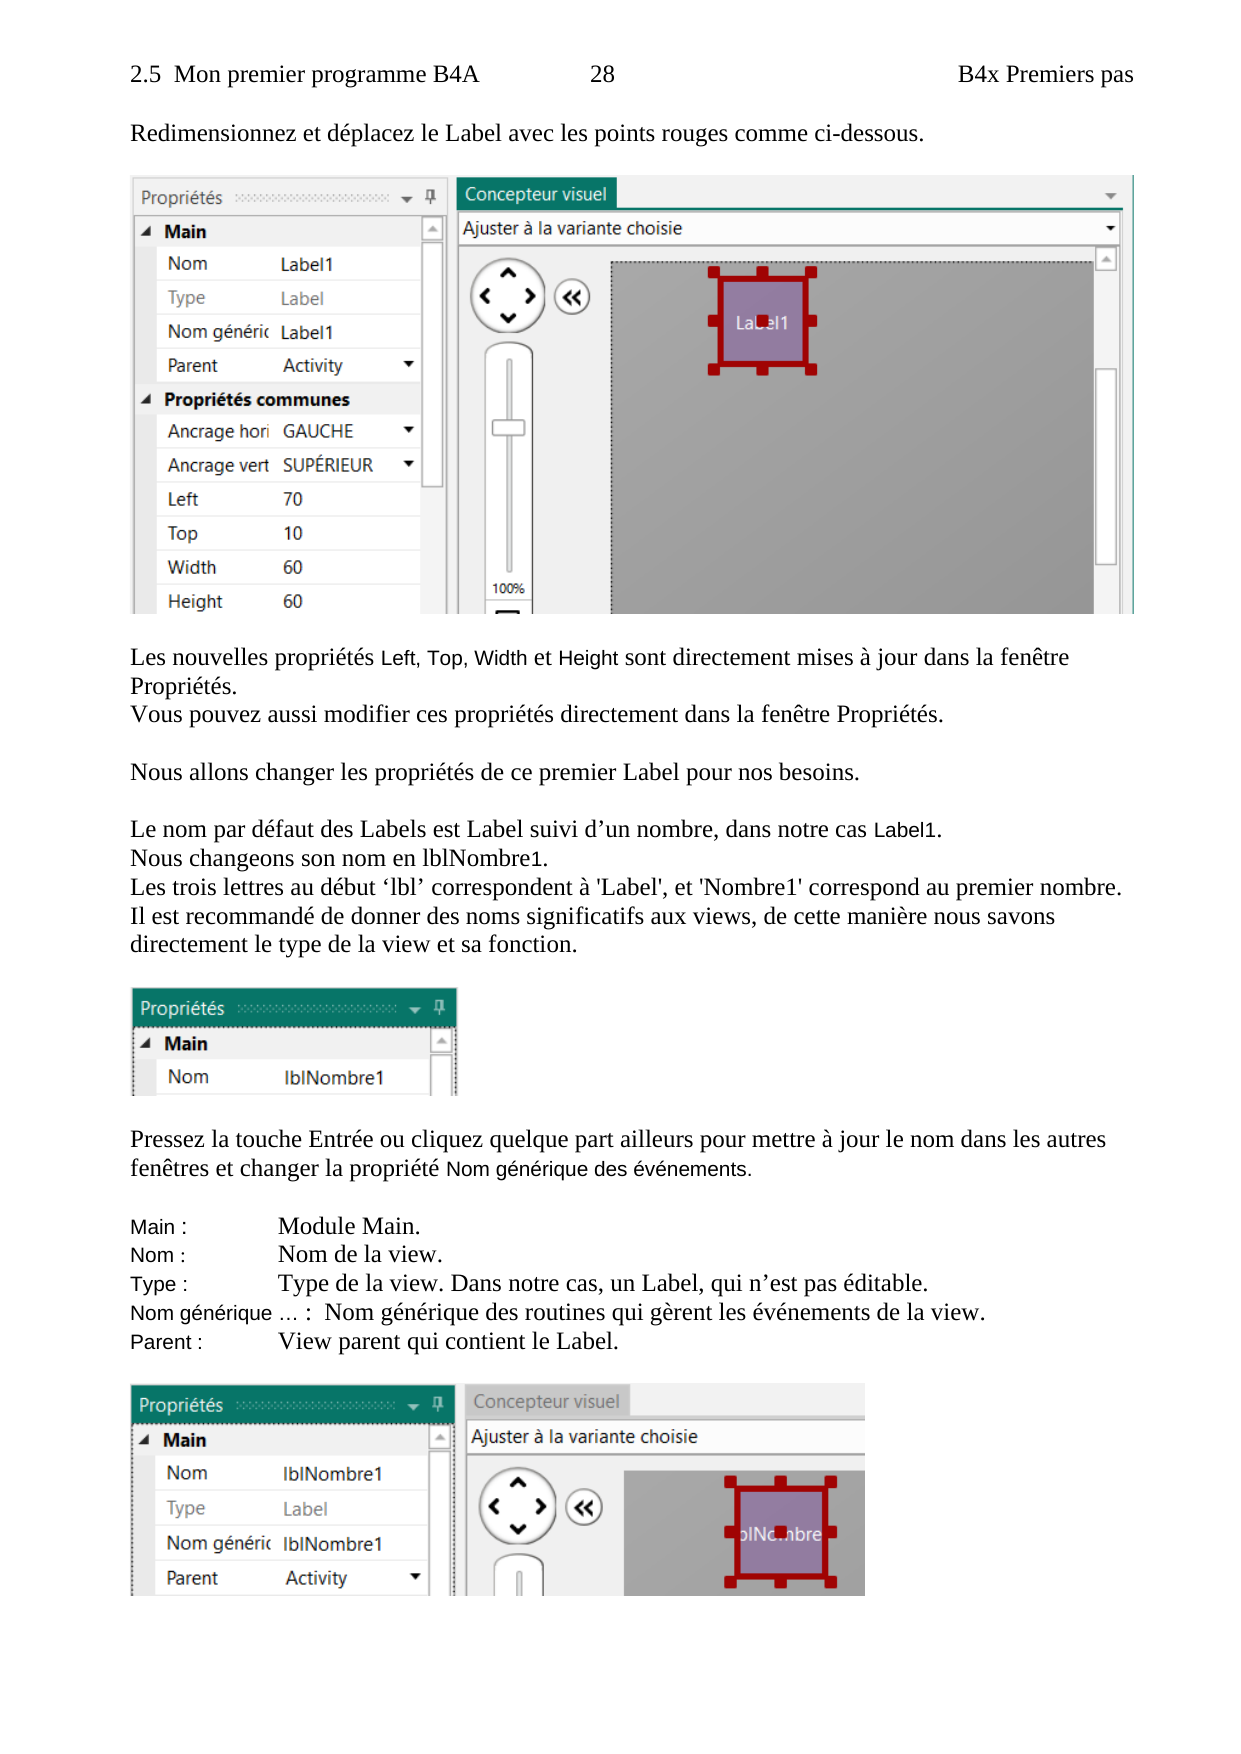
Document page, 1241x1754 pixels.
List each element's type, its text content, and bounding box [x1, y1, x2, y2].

text Nous allons changer les propriétés de ce premier Label pour nos besoins. [130, 757, 1134, 786]
text Type : Type de la view. Dans notre cas, un Label, qui n’est pas éditable. [130, 1268, 1134, 1297]
text Les trois lettres au début ‘lbl’ correspondent à 'Label', et 'Nombre1' correspond au premier nombre. [130, 872, 1134, 901]
text Vous pouvez aussi modifier ces propriétés directement dans la fenêtre Propriétés. [130, 699, 1134, 728]
text Redimensionnez et déplacez le Label avec les points rouges comme ci-dessous. [130, 118, 1134, 147]
text Nom : Nom de la view. [130, 1239, 1134, 1268]
text Il est recommandé de donner des noms significatifs aux views, de cette manière nous savons directement le type de la view et sa fonction. [130, 901, 1134, 958]
text Parent : View parent qui contient le Label. [130, 1326, 1134, 1354]
picture [129, 987, 459, 1096]
picture [129, 175, 1134, 614]
picture [129, 1383, 865, 1596]
text Nom générique … : Nom générique des routines qui gèrent les événements de la view. [130, 1297, 1134, 1326]
text Le nom par défaut des Labels est Label suivi d’un nombre, dans notre cas Label1. [130, 814, 1134, 843]
text Pressez la touche Entrée ou cliquez quelque part ailleurs pour mettre à jour le nom dans les autres fenêtres et changer la propriété Nom générique des événements. [130, 1124, 1134, 1182]
text Main : Module Main. [130, 1211, 1134, 1239]
text Nous changeons son nom en lblNombre1. [130, 843, 1134, 872]
text Les nouvelles propriétés Left, Top, Width et Height sont directement mises à jour dans la fenêtre Propriétés. [130, 642, 1134, 699]
